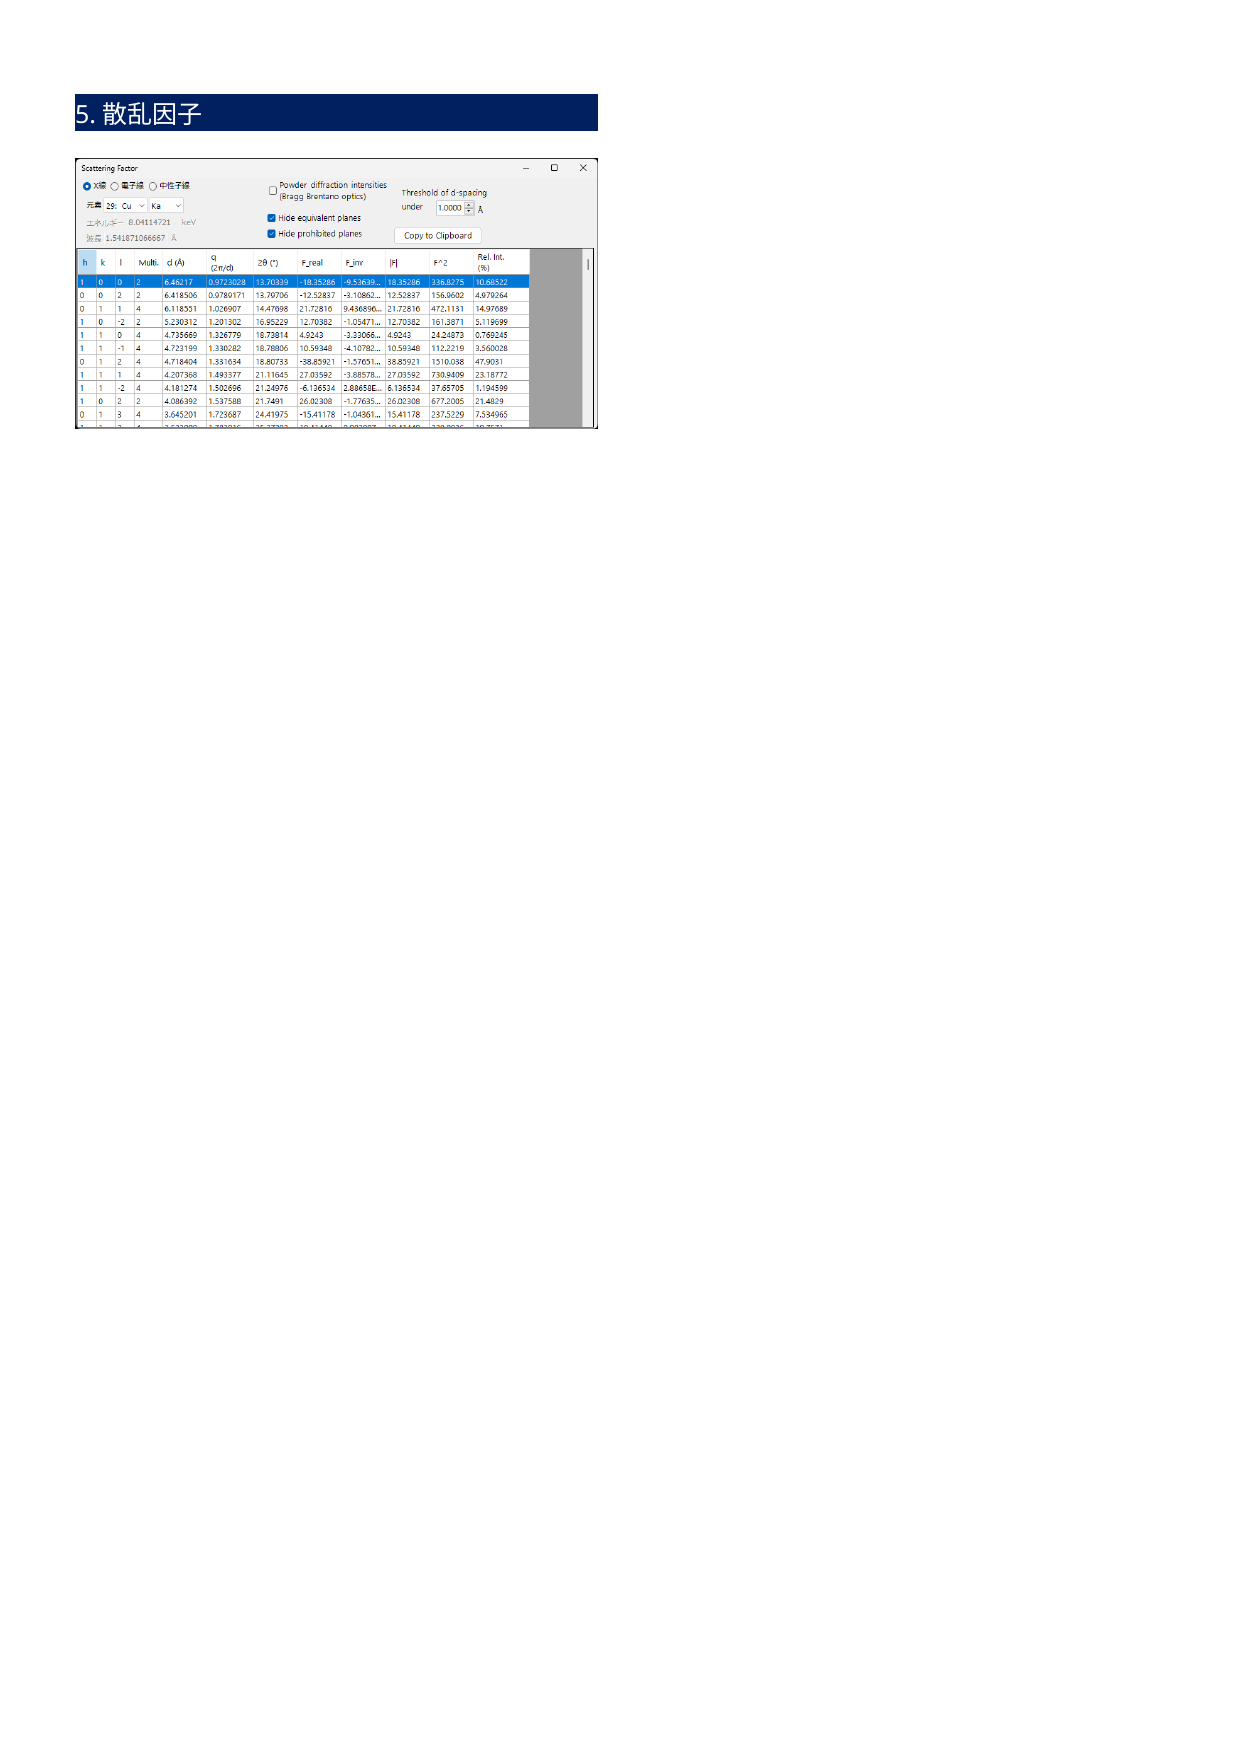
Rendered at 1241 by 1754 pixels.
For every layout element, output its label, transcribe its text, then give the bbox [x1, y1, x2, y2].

subtitle 5. 散乱因子 [75, 94, 598, 131]
picture [75, 158, 598, 429]
